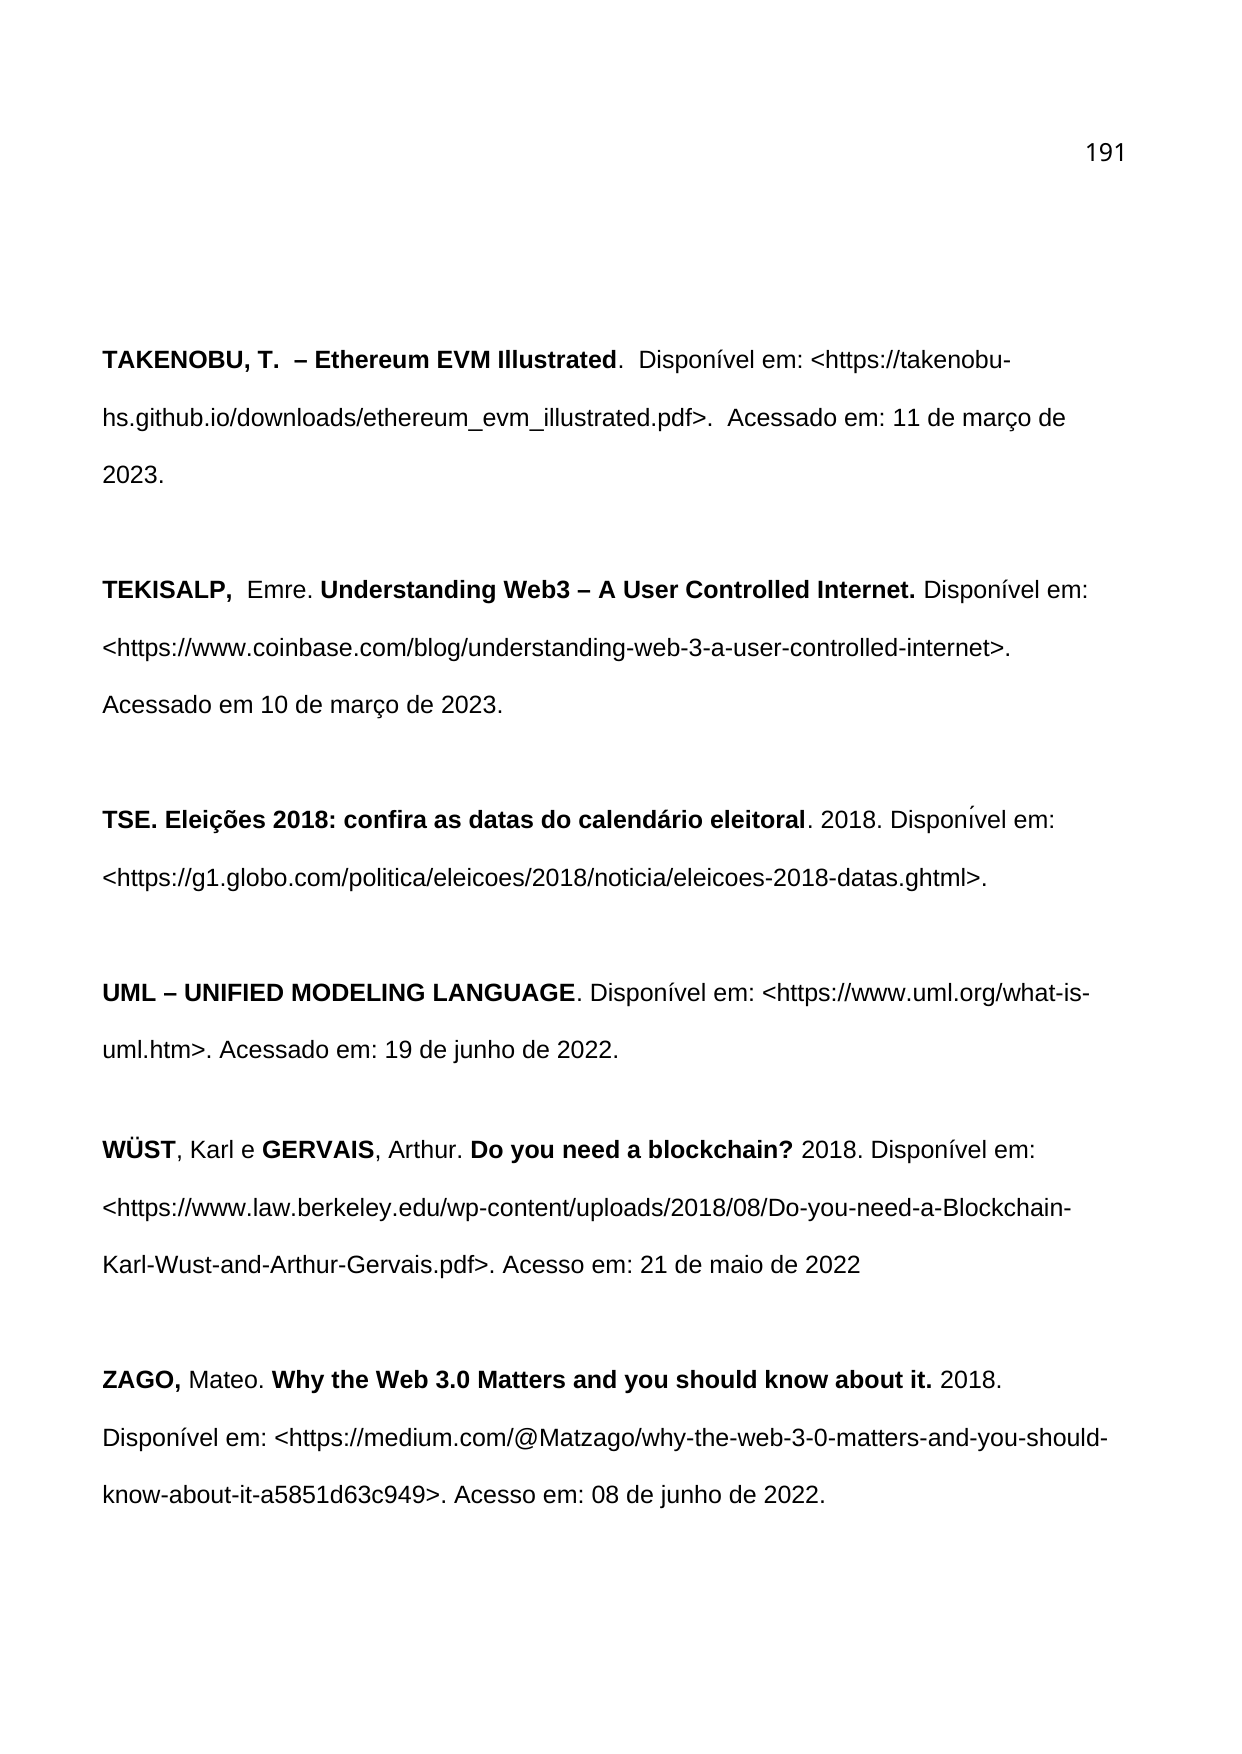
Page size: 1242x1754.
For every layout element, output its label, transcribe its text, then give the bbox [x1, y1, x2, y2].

text TEKISALP, Emre. Understanding Web3 – A User Controlled Internet. Disponível em: <https://www.coinbase.com/blog/understanding-web-3-a-user-controlled-internet>. Acessado em 10 de março de 2023. [102, 575, 1125, 719]
text WÜST, Karl e GERVAIS, Arthur. Do you need a blockchain? 2018. Disponível em: <https://www.law.berkeley.edu/wp-content/uploads/2018/08/Do-you-need-a-Blockchain-Karl-Wust-and-Arthur-Gervais.pdf>. Acesso em: 21 de maio de 2022 [102, 1136, 1125, 1279]
text UML – UNIFIED MODELING LANGUAGE. Disponível em: <https://www.uml.org/what-is-uml.htm>. Acessado em: 19 de junho de 2022. [102, 978, 1125, 1064]
text TSE. Eleições 2018: confira as datas do calendário eleitoral. 2018. Disponı́vel em: <https://g1.globo.com/politica/eleicoes/2018/noticia/eleicoes-2018-datas.ghtml>. [102, 805, 1125, 892]
text ZAGO, Mateo. Why the Web 3.0 Matters and you should know about it. 2018. Disponível em: <https://medium.com/@Matzago/why-the-web-3-0-matters-and-you-should-know-about-it-a5851d63c949>. Acesso em: 08 de junho de 2022. [102, 1366, 1125, 1509]
text TAKENOBU, T. – Ethereum EVM Illustrated. Disponível em: <https://takenobu-hs.github.io/downloads/ethereum_evm_illustrated.pdf>. Acessado em: 11 de março de 2023. [102, 345, 1125, 489]
